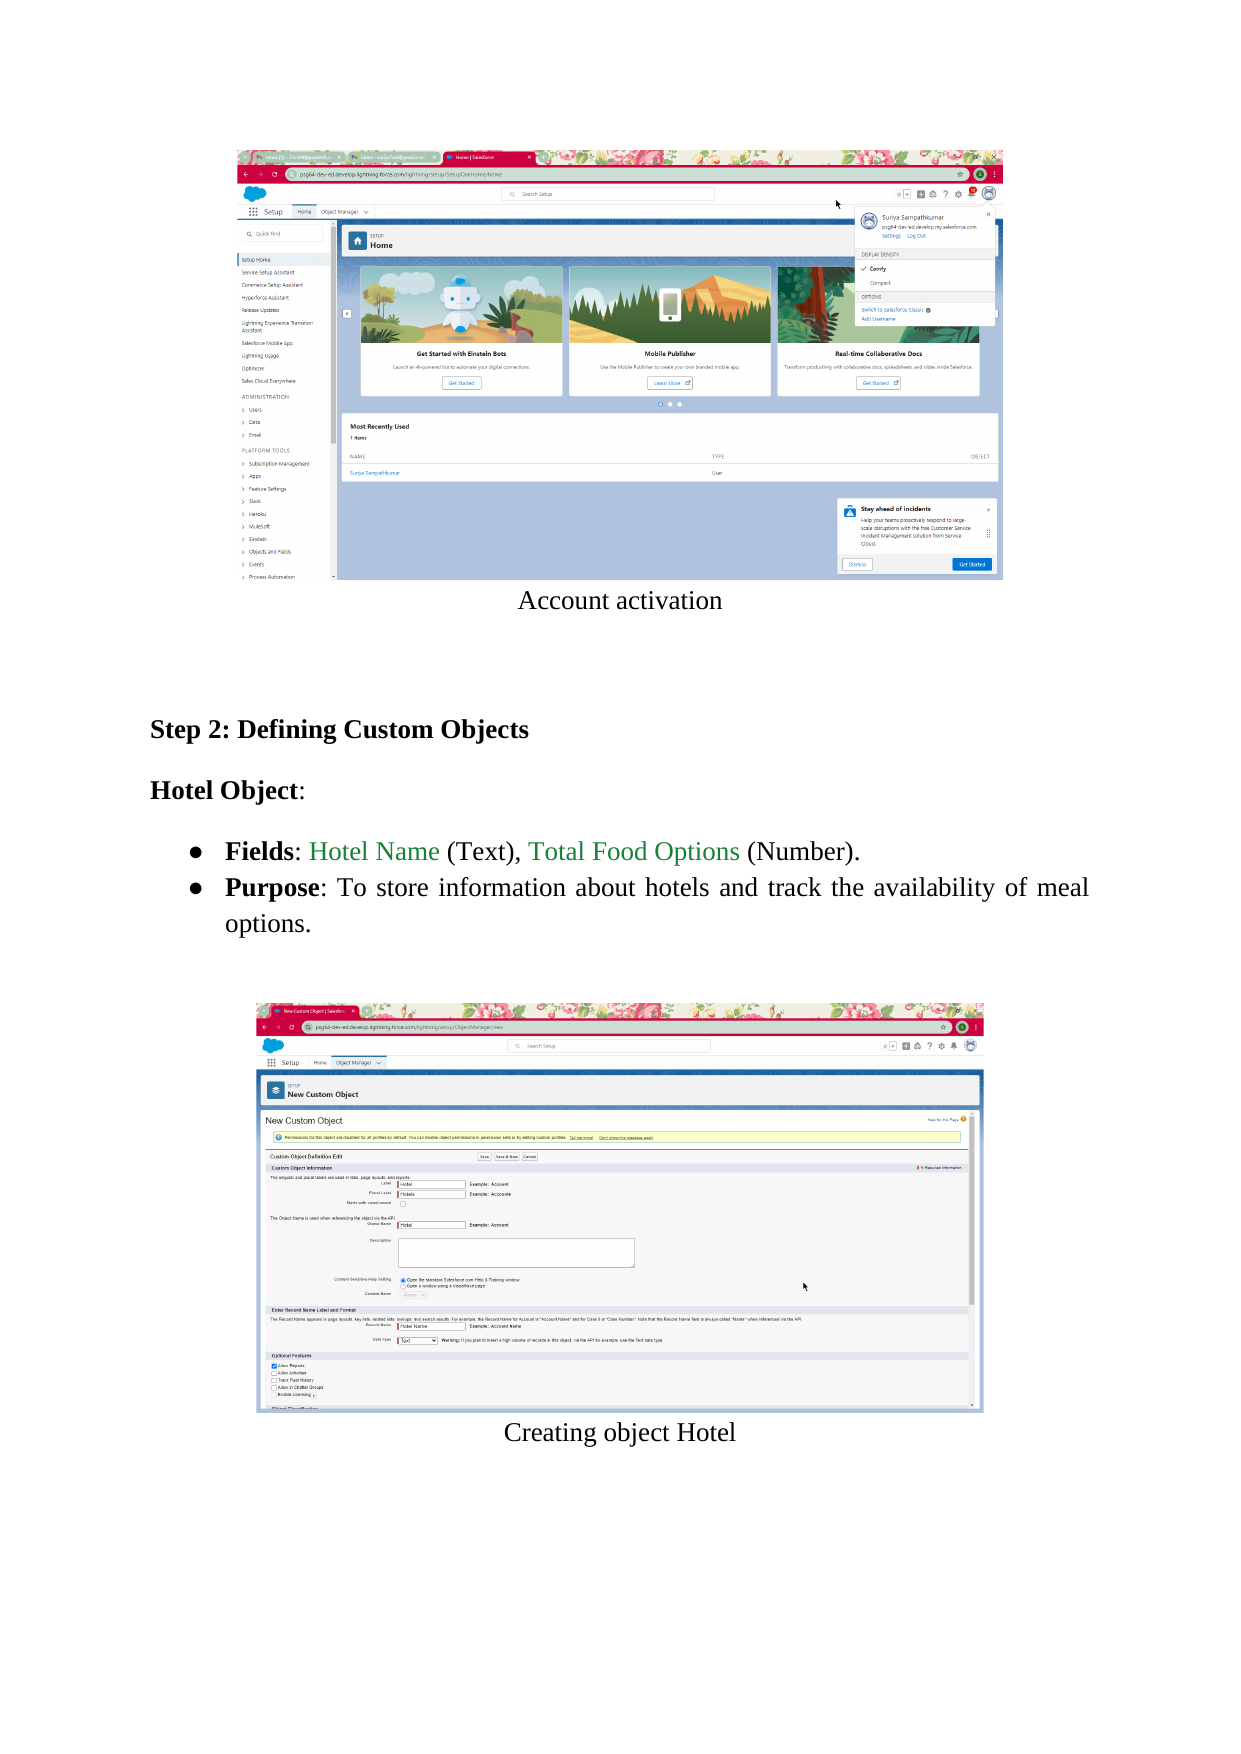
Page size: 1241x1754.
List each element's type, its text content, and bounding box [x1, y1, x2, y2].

picture [237, 150, 1003, 580]
list Purpose: To store information about hotels and track the availability of meal options. [187, 871, 1090, 938]
text Account activation [150, 584, 1090, 615]
text Hotel Object: [150, 774, 1090, 805]
subtitle Step 2: Defining Custom Objects [150, 713, 1090, 745]
picture [256, 1003, 984, 1413]
list Fields: Hotel Name (Text), Total Food Options (Number). [187, 835, 1090, 866]
text Creating object Hotel [150, 1417, 1090, 1448]
